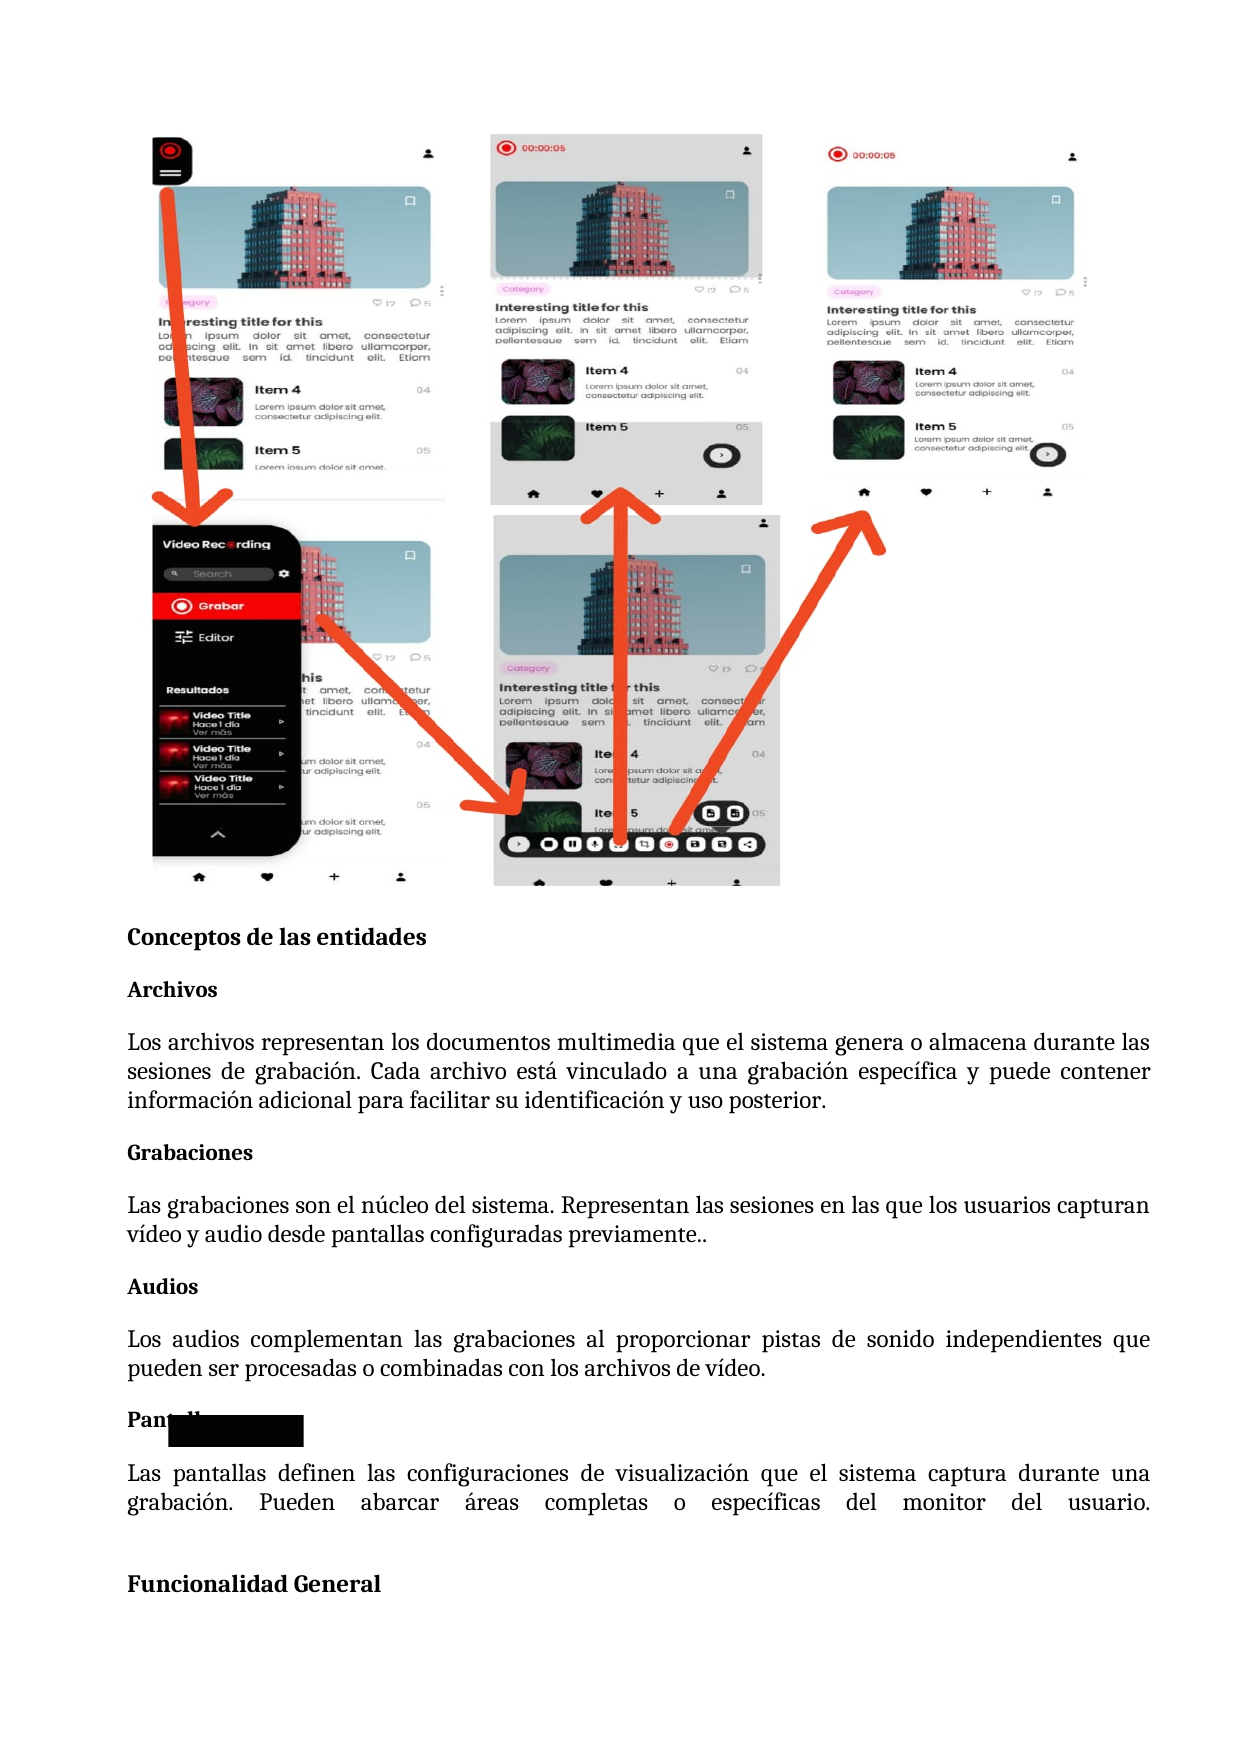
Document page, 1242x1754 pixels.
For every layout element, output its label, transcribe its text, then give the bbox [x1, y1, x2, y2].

picture [168, 1415, 304, 1447]
text Funcionalidad General [127, 1570, 1141, 1599]
text Conceptos de las entidades [127, 923, 1141, 952]
picture [127, 125, 1125, 895]
text Las grabaciones son el núcleo del sistema. Representan las sesiones en las que los usuarios capturan vídeo y audio desde pantallas configuradas previamente.. [127, 1191, 1152, 1248]
subtitle Grabaciones [127, 1139, 1141, 1166]
subtitle Archivos [127, 977, 1141, 1003]
subtitle Audios [127, 1273, 1141, 1300]
text Las pantallas definen las configuraciones de visualización que el sistema captura durante una grabación. Pueden abarcar áreas completas o específicas del monitor del usuario. [127, 1459, 1152, 1545]
text Los archivos representan los documentos multimedia que el sistema genera o almacena durante las sesiones de grabación. Cada archivo está vinculado a una grabación específica y puede contener información adicional para facilitar su identificación y uso posterior. [127, 1028, 1152, 1114]
text Los audios complementan las grabaciones al proporcionar pistas de sonido independientes que pueden ser procesadas o combinadas con los archivos de vídeo. [127, 1325, 1152, 1382]
subtitle Pantallas [127, 1407, 1141, 1434]
